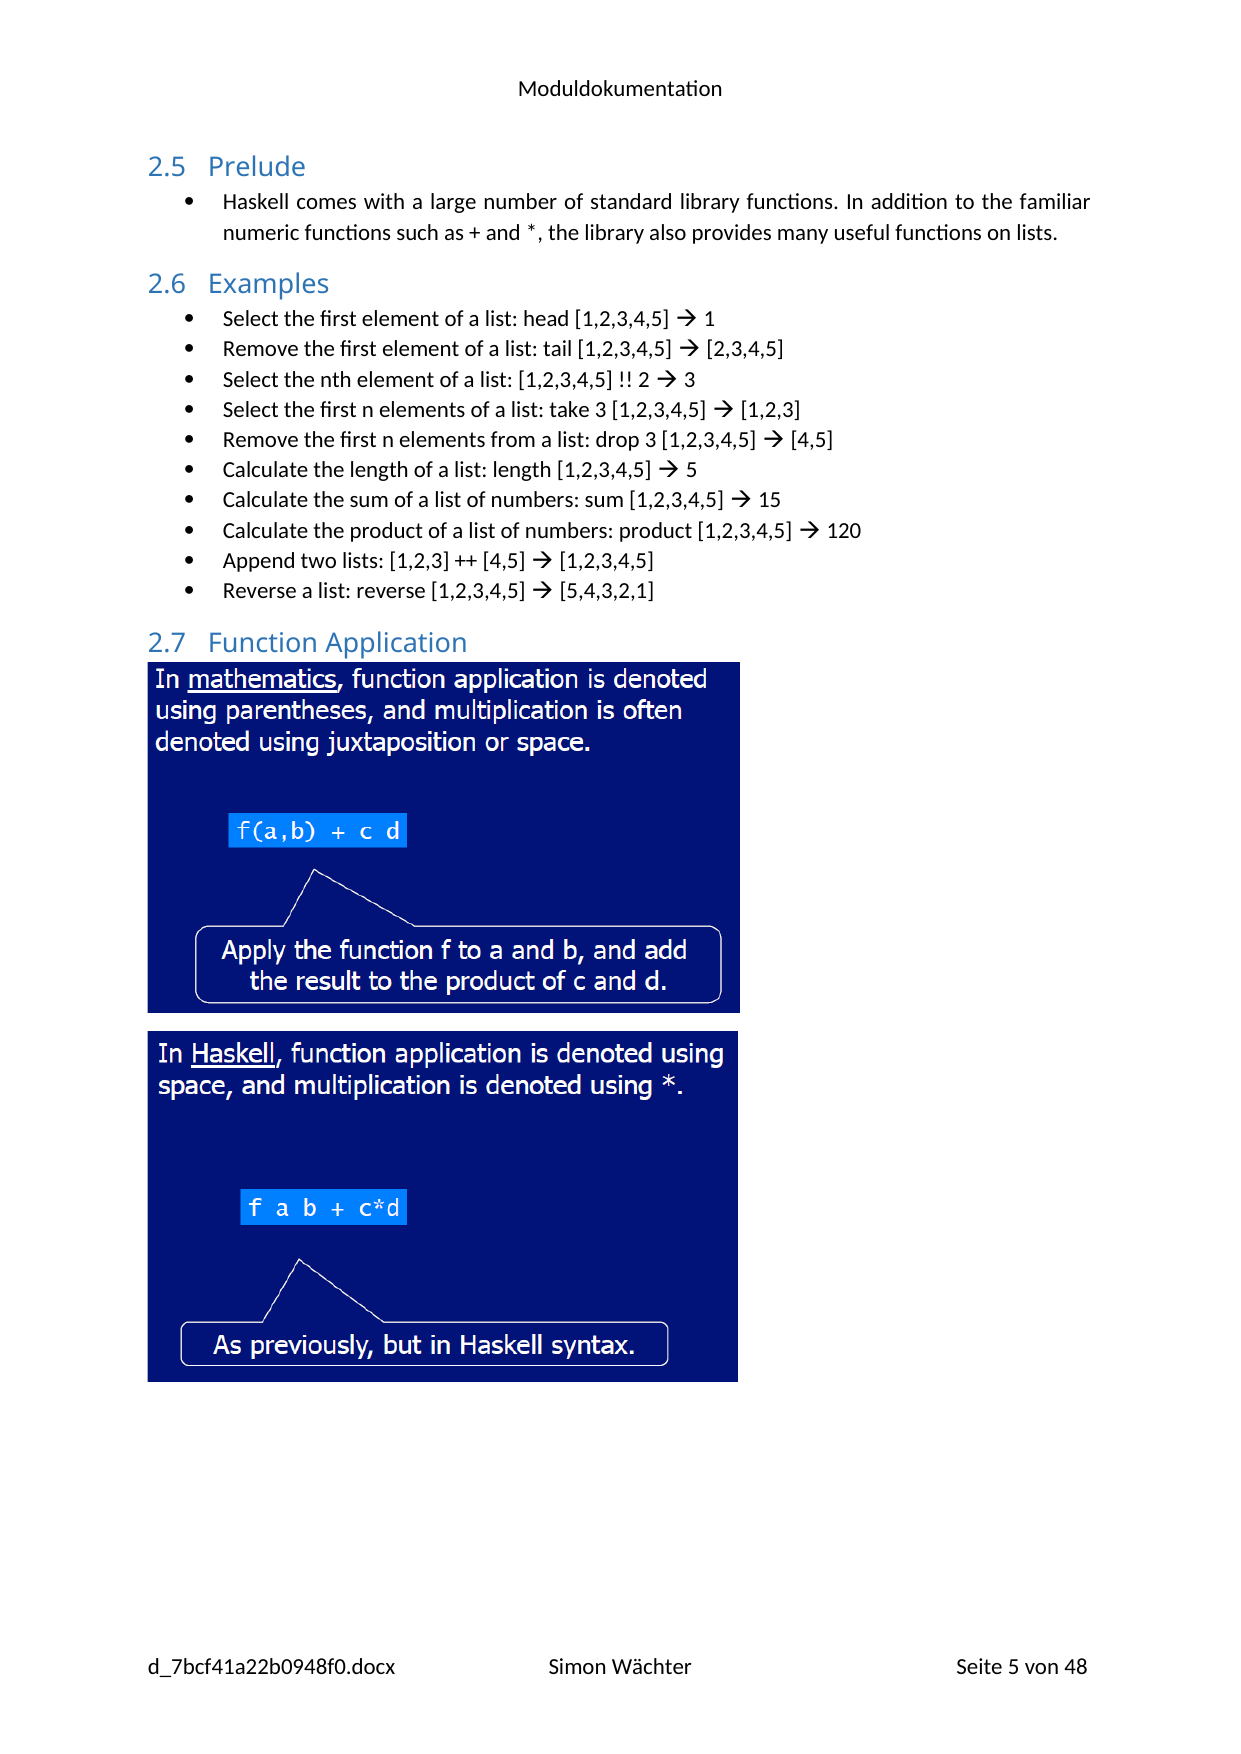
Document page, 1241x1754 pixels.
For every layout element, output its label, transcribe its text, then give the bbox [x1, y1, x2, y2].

list Calculate the product of a list of numbers: product [1,2,3,4,5] 120 [185, 516, 1093, 544]
list Haskell comes with a large number of standard library functions. In addition to the familiar numeric functions such as + and *, the library also provides many useful functions on lists. [185, 187, 1093, 246]
list Remove the first n elements from a list: drop 3 [1,2,3,4,5] [4,5] [185, 425, 1093, 453]
list Reverse a list: reverse [1,2,3,4,5] [5,4,3,2,1] [185, 576, 1093, 604]
list Select the first n elements of a list: take 3 [1,2,3,4,5] [1,2,3] [185, 395, 1093, 423]
subtitle Function Application [148, 623, 1093, 660]
list Calculate the sum of a list of numbers: sum [1,2,3,4,5] 15 [185, 486, 1093, 513]
list Calculate the length of a list: length [1,2,3,4,5] 5 [185, 455, 1093, 483]
picture [147, 662, 740, 1013]
list Select the nth element of a list: [1,2,3,4,5] !! 2 3 [185, 365, 1093, 393]
list Append two lists: [1,2,3] ++ [4,5] [1,2,3,4,5] [185, 546, 1093, 574]
subtitle Examples [148, 264, 1093, 301]
list Select the first element of a list: head [1,2,3,4,5] 1 [185, 304, 1093, 332]
list Remove the first element of a list: tail [1,2,3,4,5] [2,3,4,5] [185, 334, 1093, 362]
subtitle Prelude [148, 148, 1093, 184]
picture [147, 1031, 738, 1382]
